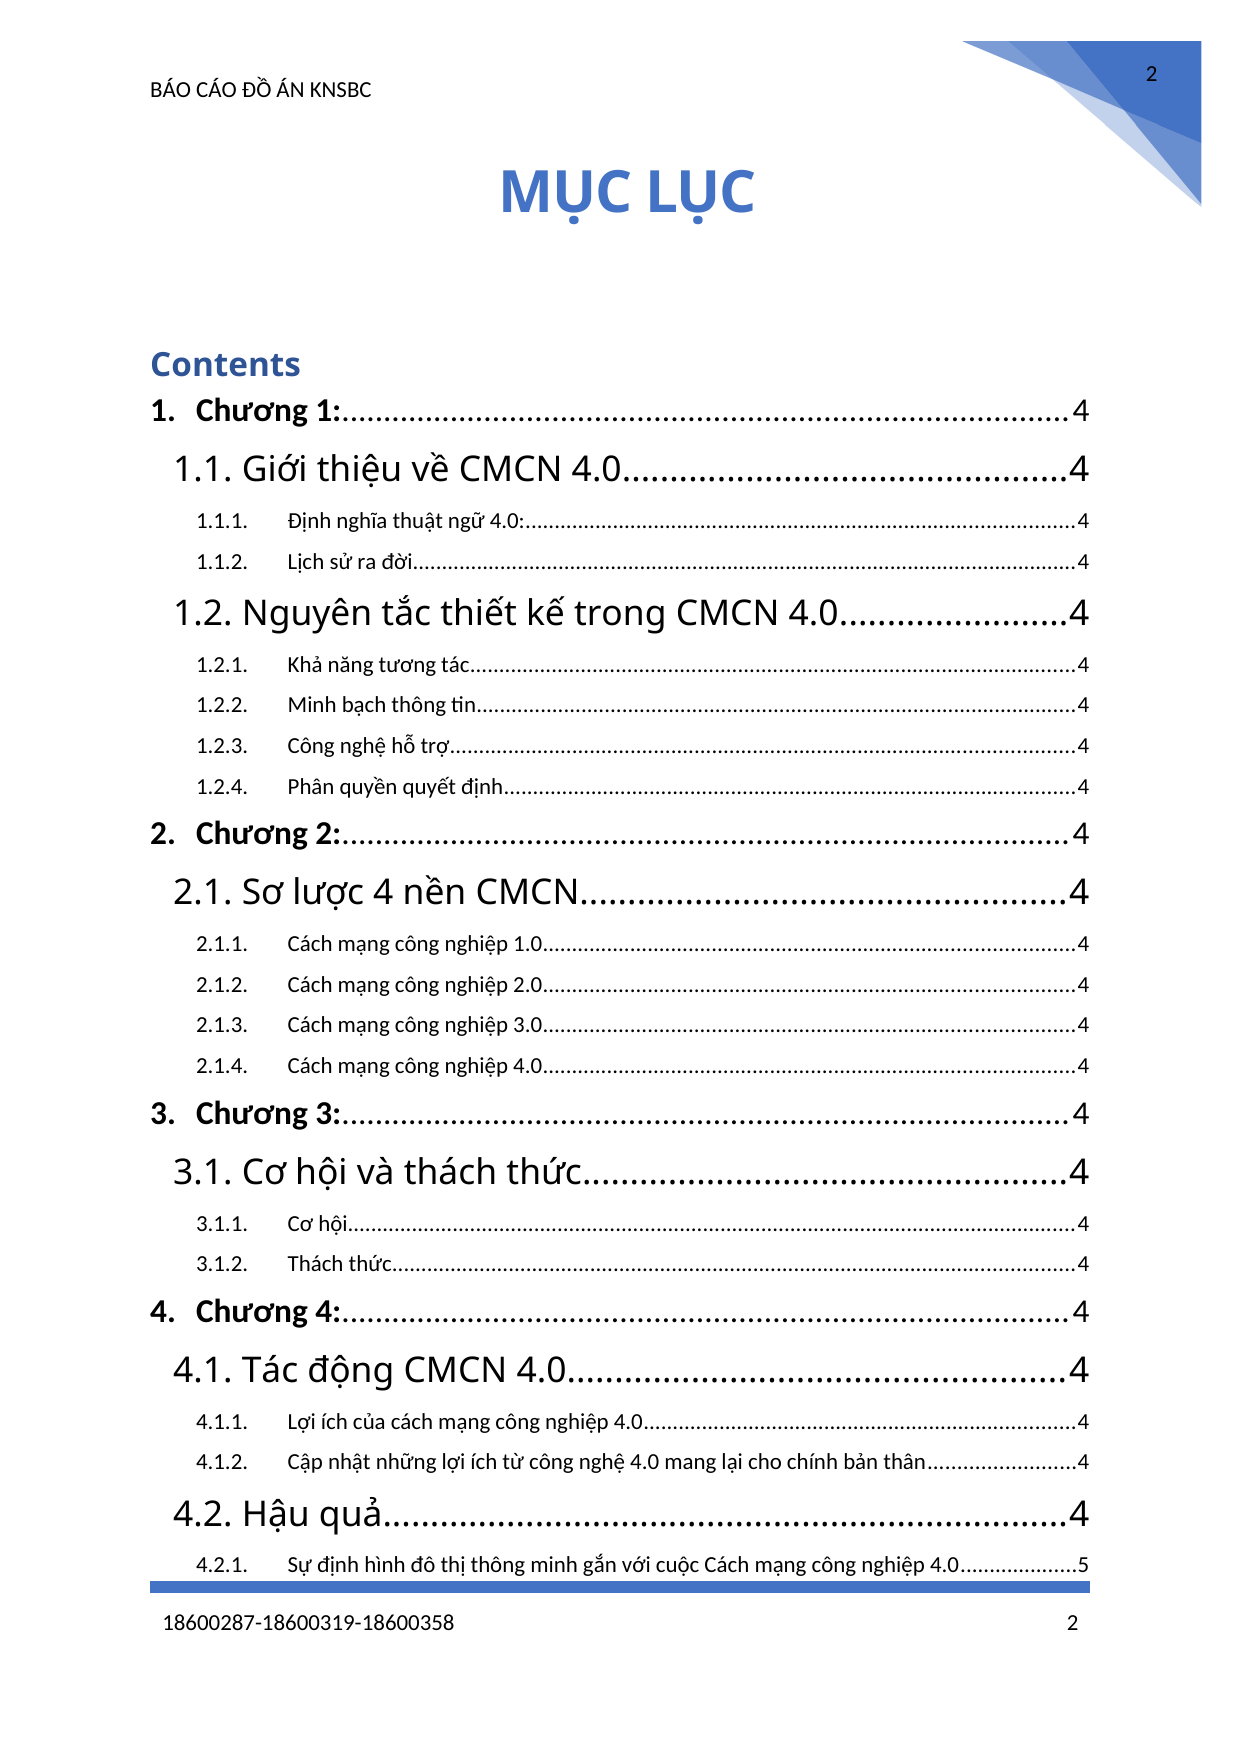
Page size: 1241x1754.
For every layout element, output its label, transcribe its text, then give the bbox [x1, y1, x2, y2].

picture [962, 41, 1202, 207]
title MỤC LỤC [150, 150, 1090, 229]
